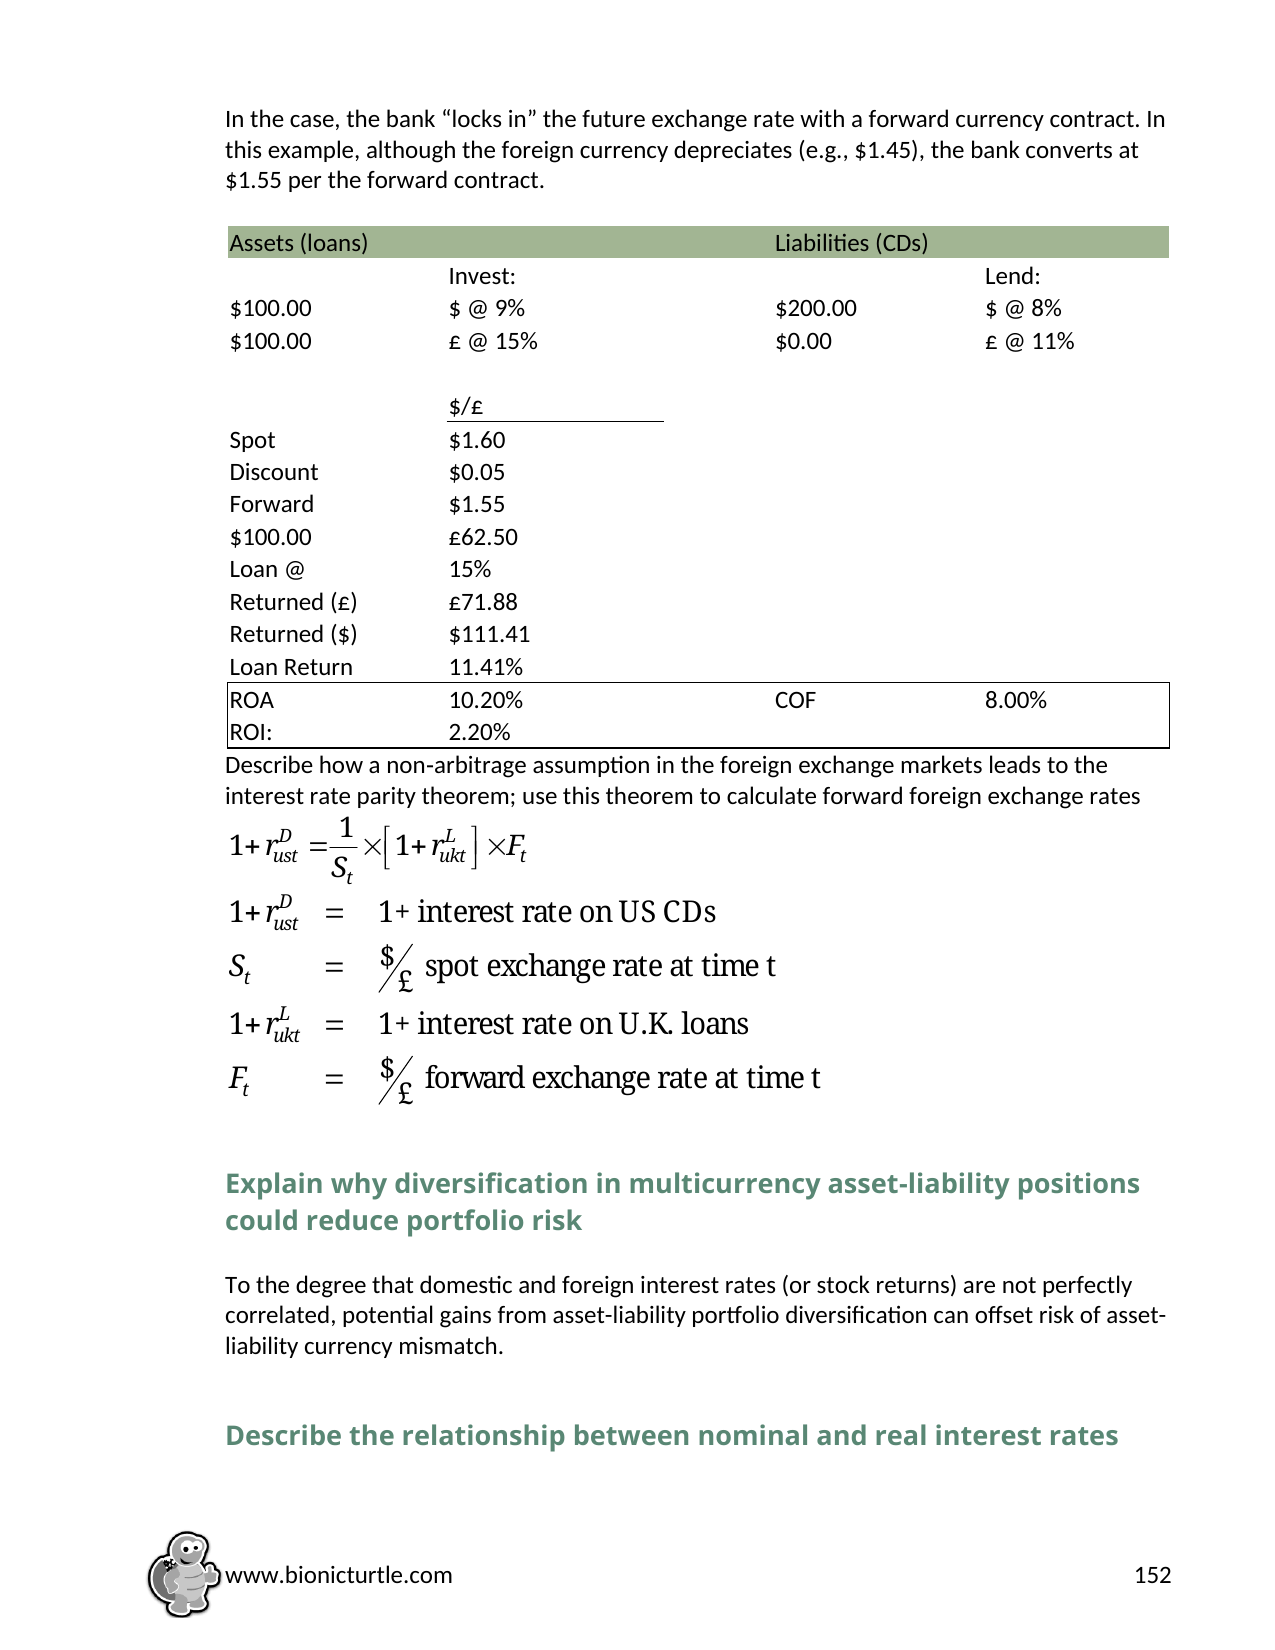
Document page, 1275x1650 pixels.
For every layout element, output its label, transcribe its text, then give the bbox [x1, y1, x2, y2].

text In the case, the bank “locks in” the future exchange rate with a forward currency contract. In this example, although the foreign currency depreciates (e.g., $1.45), the bank converts at $1.55 per the forward contract. [225, 103, 1172, 195]
text Describe how a non‐arbitrage assumption in the foreign exchange markets leads to the interest rate parity theorem; use this theorem to calculate forward foreign exchange rates [225, 749, 1172, 810]
text To the degree that domestic and foreign interest rates (or stock returns) are not perfectly correlated, potential gains from asset-liability portfolio diversification can offset risk of asset-liability currency mismatch. [225, 1269, 1172, 1360]
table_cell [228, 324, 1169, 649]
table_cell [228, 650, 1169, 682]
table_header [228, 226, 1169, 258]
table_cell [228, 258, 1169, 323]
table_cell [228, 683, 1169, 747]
subtitle Describe the relationship between nominal and real interest rates [225, 1416, 1172, 1453]
subtitle Explain why diversification in multicurrency asset‐liability positions could reduce portfolio risk [225, 1164, 1172, 1238]
